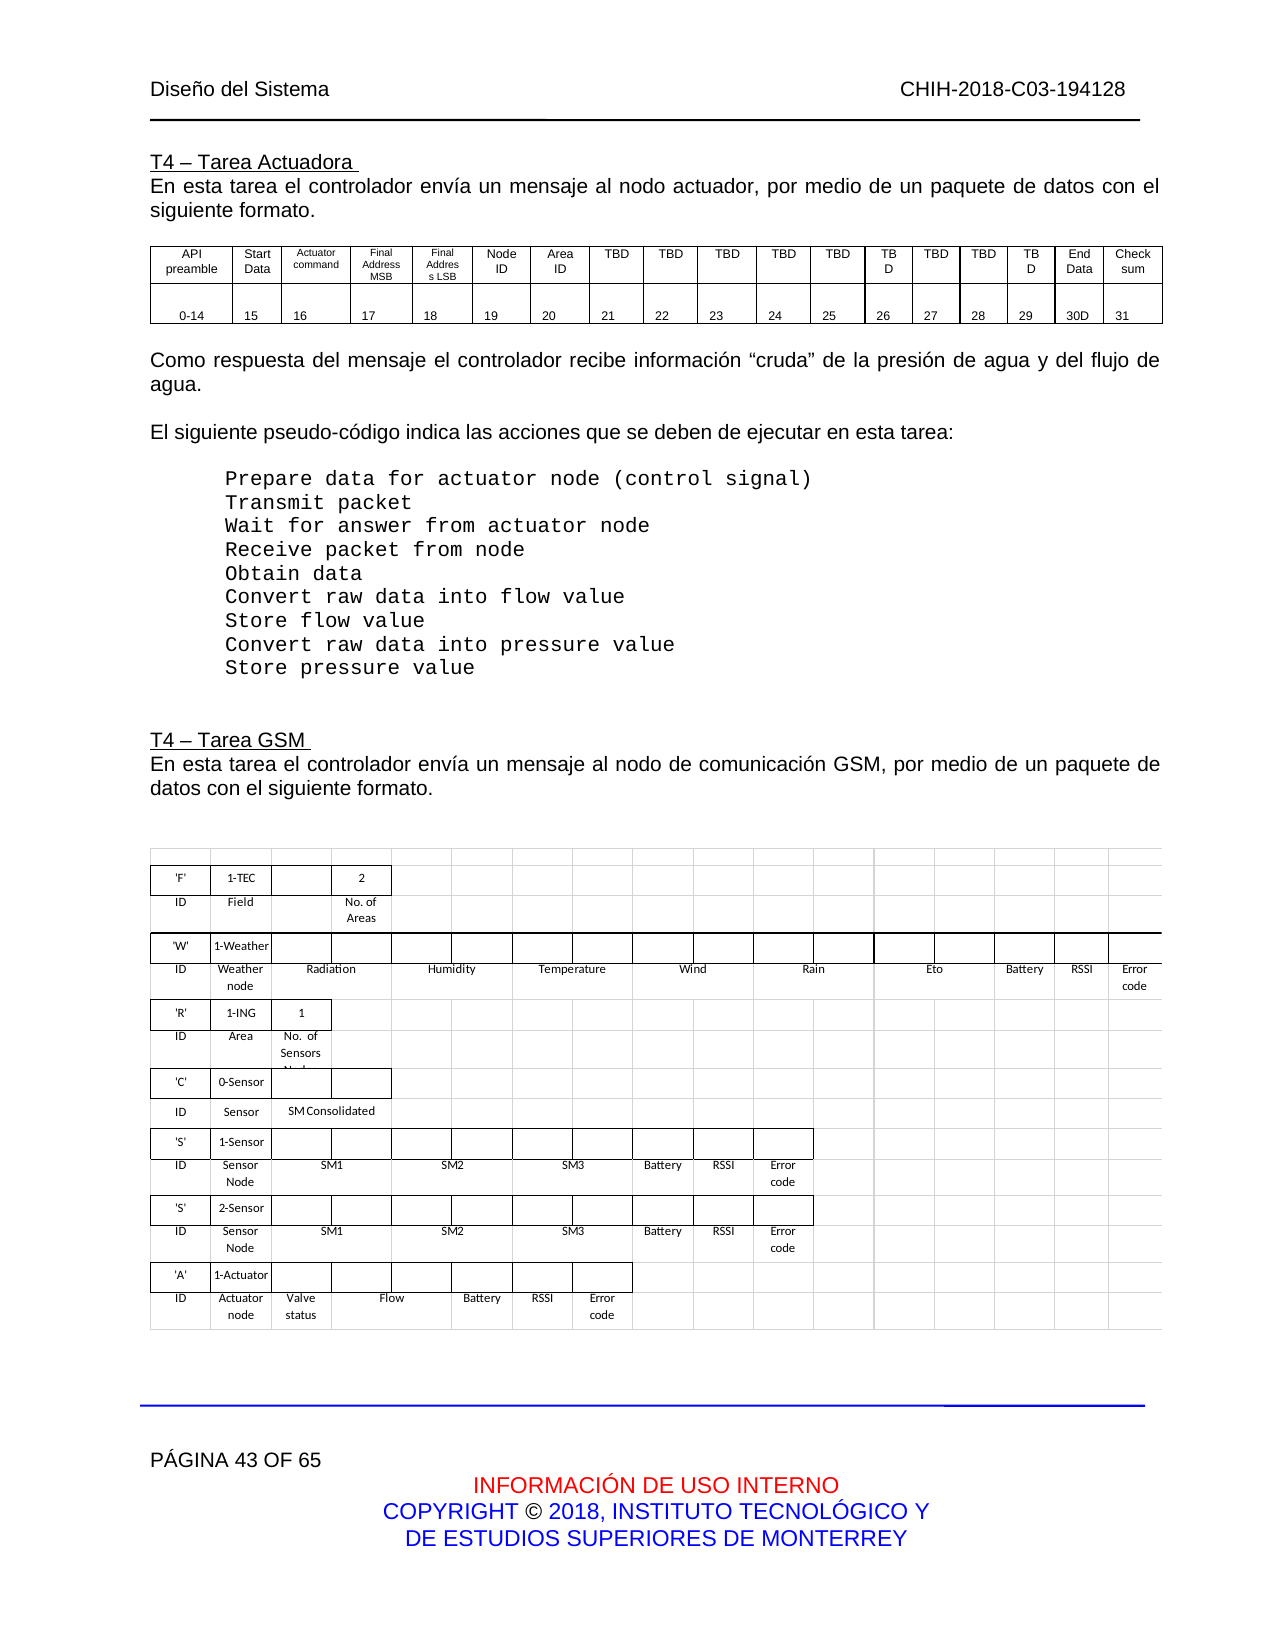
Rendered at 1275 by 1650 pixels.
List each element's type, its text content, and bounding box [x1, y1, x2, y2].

table_header Node ID [473, 247, 530, 283]
table_header API preamble [151, 247, 232, 283]
table_header End Data [1056, 247, 1103, 283]
text En esta tarea el controlador envía un mensaje al nodo actuador, por medio de un paquete de datos con el siguiente formato. [150, 174, 1162, 222]
table_cell 19 [473, 284, 530, 323]
text Store pressure value [150, 657, 1162, 681]
table_header Final Address MSB [351, 247, 412, 283]
table_header TBD [698, 247, 756, 283]
text Wait for answer from actuator node [150, 515, 1162, 539]
table_cell 28 [961, 284, 1007, 323]
text T4 – Tarea GSM [150, 728, 1162, 752]
table_cell 0-14 [151, 284, 232, 323]
text Convert raw data into pressure value [150, 633, 1162, 657]
table_cell 30D [1056, 284, 1103, 323]
table_cell 20 [531, 284, 589, 323]
text En esta tarea el controlador envía un mensaje al nodo de comunicación GSM, por medio de un paquete de datos con el siguiente formato. [150, 752, 1162, 800]
table_header TBD [961, 247, 1007, 283]
text Receive packet from node [150, 539, 1162, 563]
text El siguiente pseudo-código indica las acciones que se deben de ejecutar en esta tarea: [150, 420, 1162, 444]
table_header Check sum [1104, 247, 1162, 283]
table_cell 16 [282, 284, 350, 323]
text Convert raw data into flow value [150, 586, 1162, 610]
table_header TBD [866, 247, 912, 283]
table_header TBD [913, 247, 959, 283]
table_header TBD [811, 247, 864, 283]
table_header TBD [590, 247, 643, 283]
text Prepare data for actuator node (control signal) [150, 468, 1162, 492]
table_header Actuator command [282, 247, 350, 283]
table_header Final Address LSB [413, 247, 472, 283]
table_cell 15 [233, 284, 281, 323]
table_header Area ID [531, 247, 589, 283]
table_header Start Data [233, 247, 281, 283]
table_cell 18 [413, 284, 472, 323]
table_header TBD [644, 247, 697, 283]
table_cell 21 [590, 284, 643, 323]
text Obtain data [150, 563, 1162, 586]
table_cell 29 [1008, 284, 1054, 323]
table_cell 27 [913, 284, 959, 323]
table_cell 22 [644, 284, 697, 323]
table_cell 31 [1104, 284, 1162, 323]
table_cell 24 [757, 284, 810, 323]
text Transmit packet [150, 492, 1162, 515]
table_header TBD [757, 247, 810, 283]
table_cell 26 [866, 284, 912, 323]
table_cell 17 [351, 284, 412, 323]
table_cell 25 [811, 284, 864, 323]
table_header TBD [1008, 247, 1054, 283]
table_cell 23 [698, 284, 756, 323]
text Store flow value [150, 610, 1162, 633]
text T4 – Tarea Actuadora [150, 150, 1162, 174]
text Como respuesta del mensaje el controlador recibe información “cruda” de la presión de agua y del flujo de agua. [150, 348, 1162, 396]
